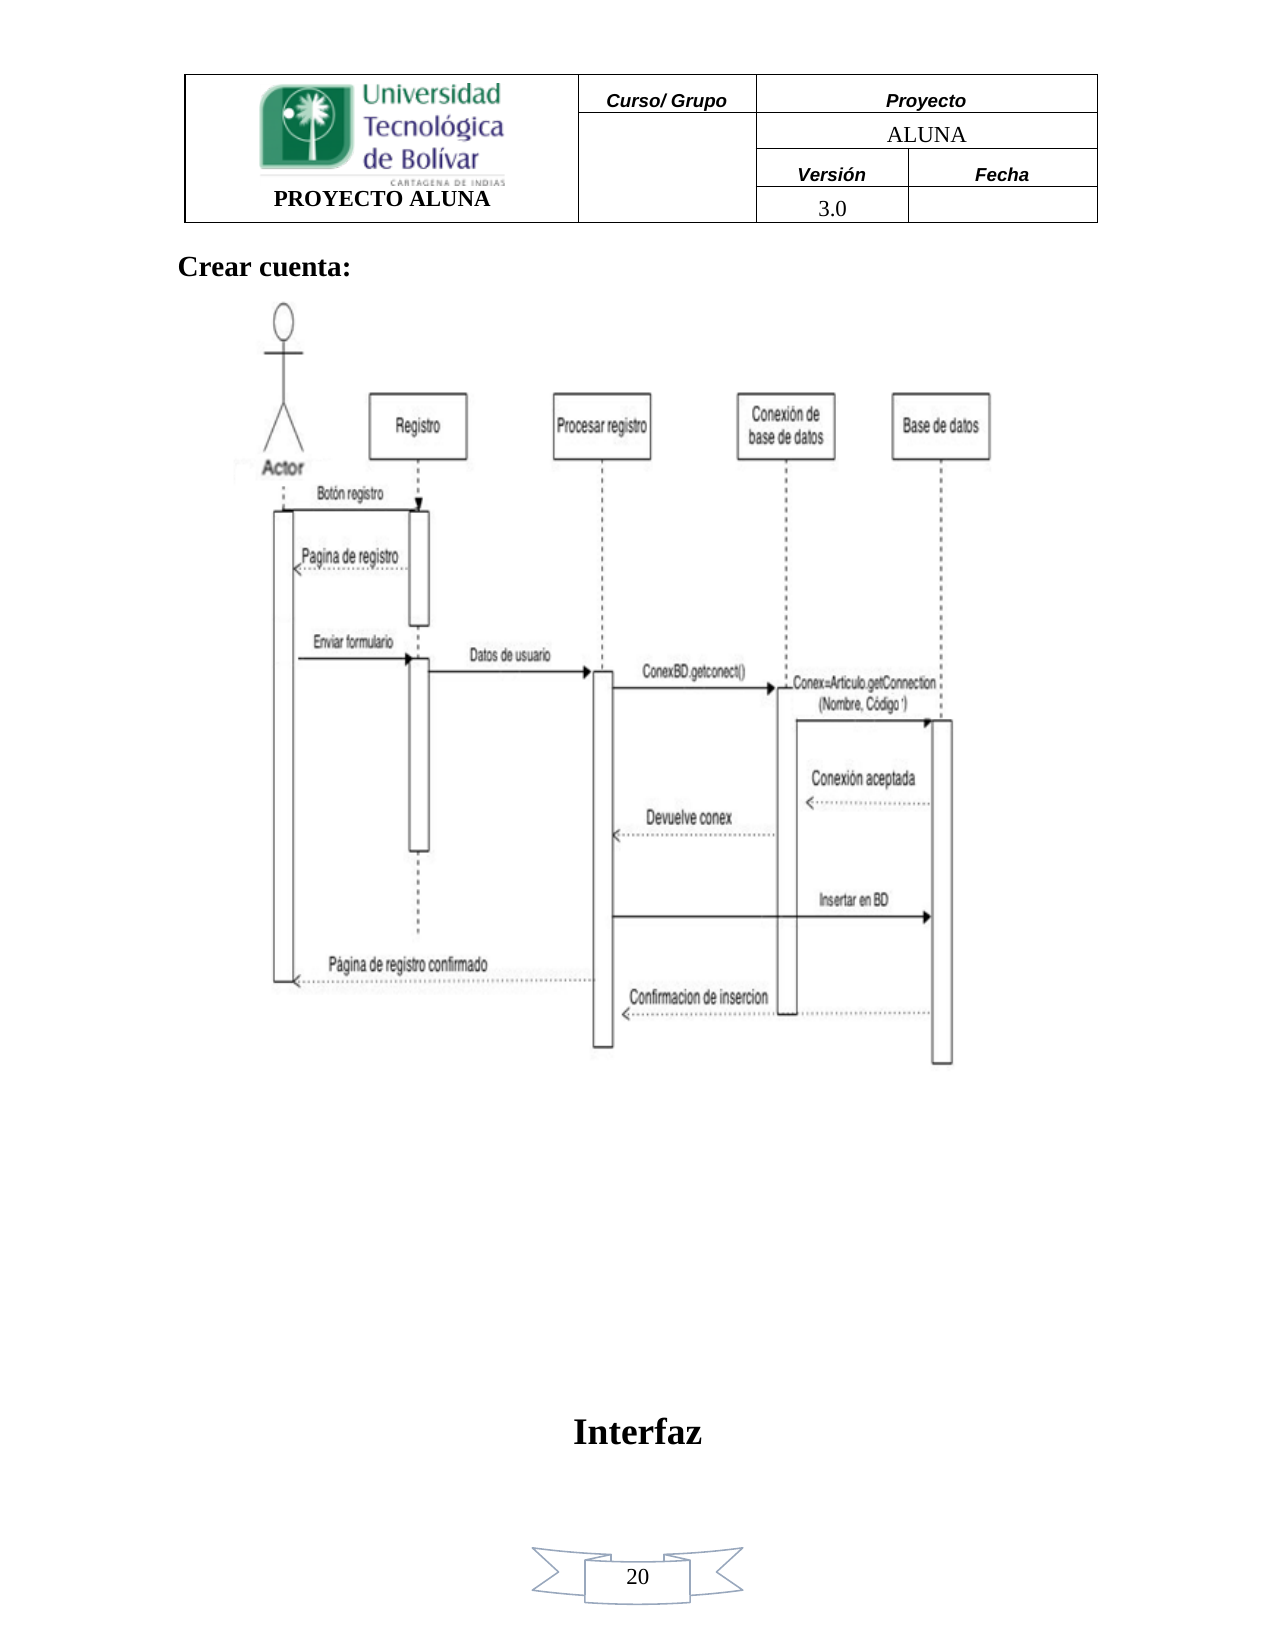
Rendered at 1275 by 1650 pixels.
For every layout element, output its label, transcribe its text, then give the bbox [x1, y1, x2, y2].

picture [231, 299, 1044, 1074]
picture [259, 83, 505, 186]
text Crear cuenta: [177, 249, 1098, 283]
text Interfaz [177, 1410, 1098, 1453]
